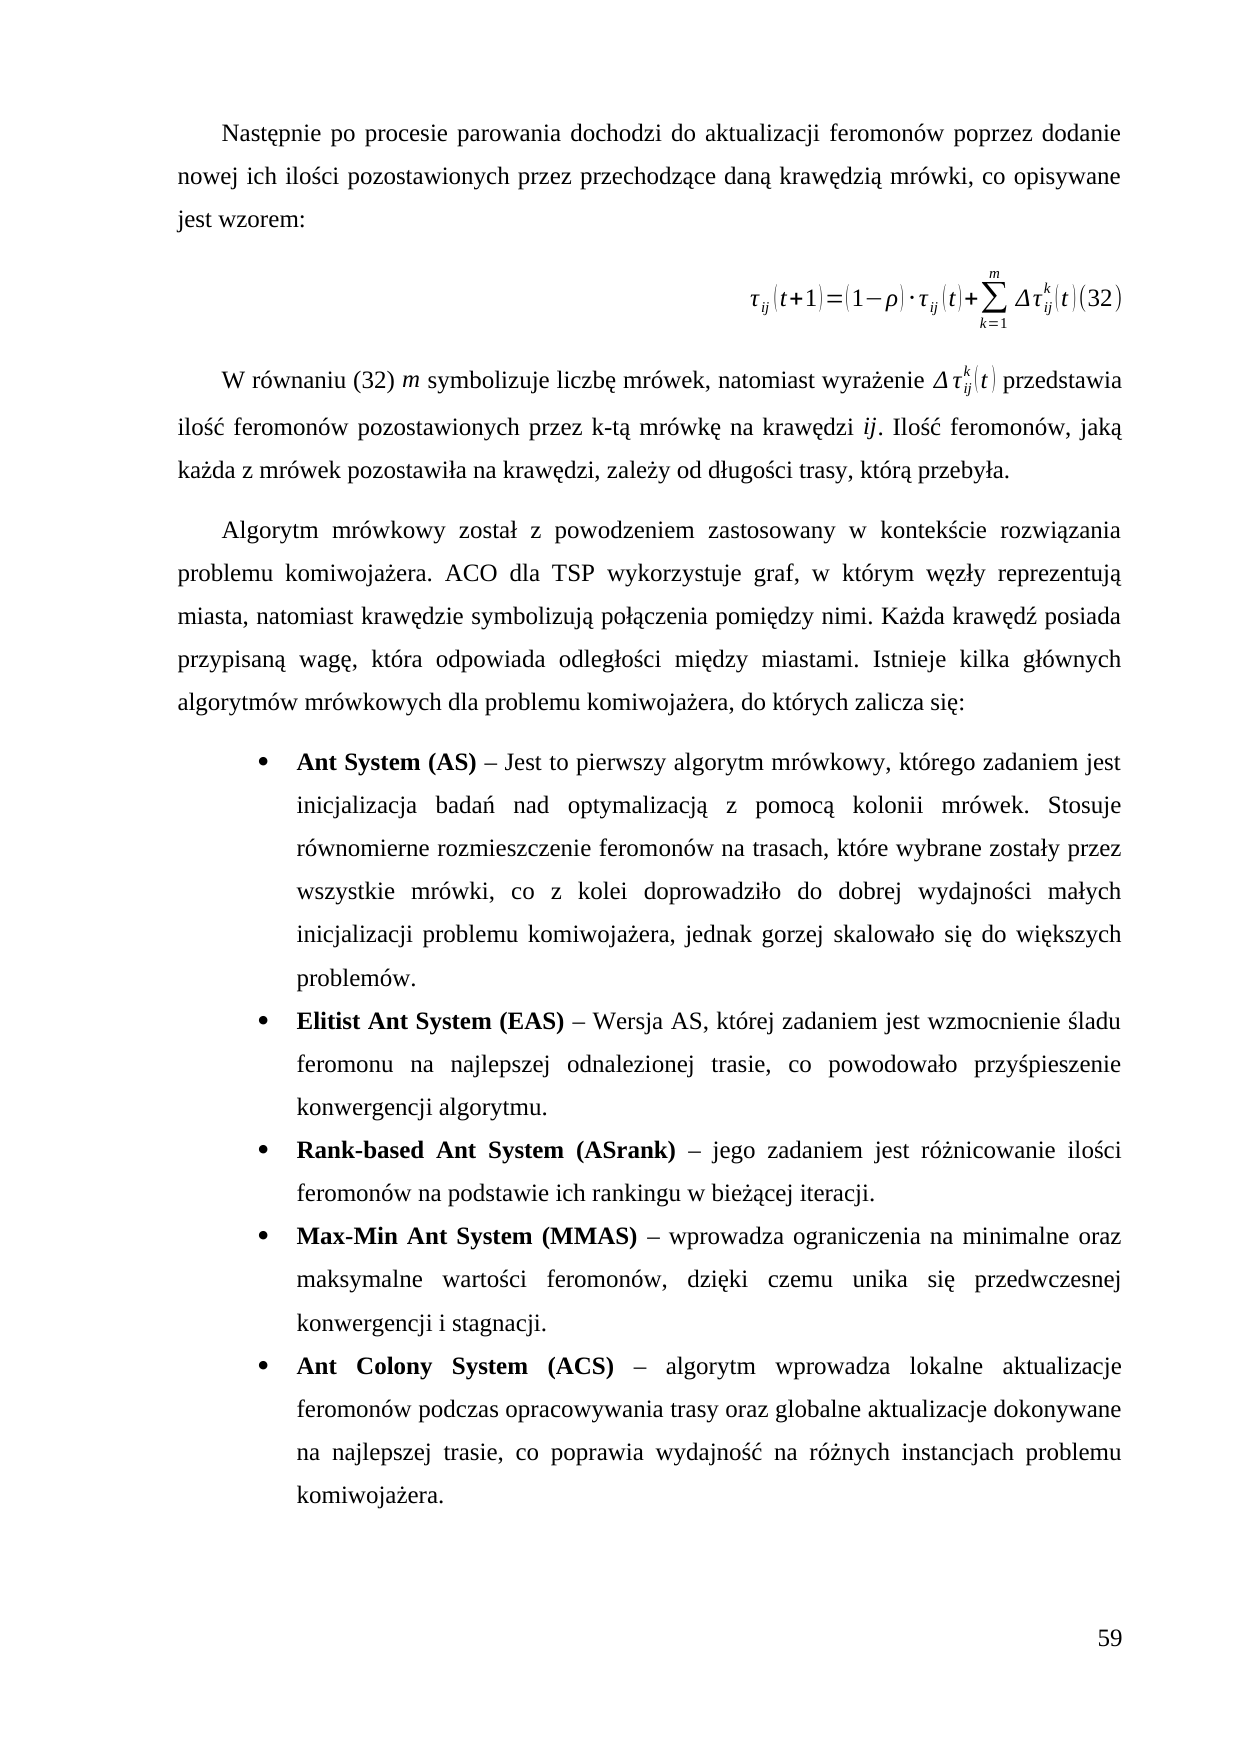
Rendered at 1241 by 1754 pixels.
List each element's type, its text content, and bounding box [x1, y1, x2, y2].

list Rank-based Ant System (ASrank) – jego zadaniem jest różnicowanie ilości feromonów na podstawie ich rankingu w bieżącej iteracji. [259, 1135, 1122, 1207]
list Ant Colony System (ACS) – algorytm wprowadza lokalne aktualizacje feromonów podczas opracowywania trasy oraz globalne aktualizacje dokonywane na najlepszej trasie, co poprawia wydajność na różnych instancjach problemu komiwojażera. [259, 1351, 1122, 1509]
text Następnie po procesie parowania dochodzi do aktualizacji feromonów poprzez dodanie nowej ich ilości pozostawionych przez przechodzące daną krawędzią mrówki, co opisywane jest wzorem: [177, 118, 1122, 233]
text Algorytm mrówkowy został z powodzeniem zastosowany w kontekście rozwiązania problemu komiwojażera. ACO dla TSP wykorzystuje graf, w którym węzły reprezentują miasta, natomiast krawędzie symbolizują połączenia pomiędzy nimi. Każda krawędź posiada przypisaną wagę, która odpowiada odległości między miastami. Istnieje kilka głównych algorytmów mrówkowych dla problemu komiwojażera, do których zalicza się: [177, 515, 1122, 716]
list Ant System (AS) – Jest to pierwszy algorytm mrówkowy, którego zadaniem jest inicjalizacja badań nad optymalizacją z pomocą kolonii mrówek. Stosuje równomierne rozmieszczenie feromonów na trasach, które wybrane zostały przez wszystkie mrówki, co z kolei doprowadziło do dobrej wydajności małych inicjalizacji problemu komiwojażera, jednak gorzej skalowało się do większych problemów. [259, 747, 1122, 991]
list Elitist Ant System (EAS) – Wersja AS, której zadaniem jest wzmocnienie śladu feromonu na najlepszej odnalezionej trasie, co powodowało przyśpieszenie konwergencji algorytmu. [259, 1006, 1122, 1121]
list Max-Min Ant System (MMAS) – wprowadza ograniczenia na minimalne oraz maksymalne wartości feromonów, dzięki czemu unika się przedwczesnej konwergencji i stagnacji. [259, 1221, 1122, 1336]
text W równaniu (32) symbolizuje liczbę mrówek, natomiast wyrażenie przedstawia ilość feromonów pozostawionych przez k-tą mrówkę na krawędzi . Ilość feromonów, jaką każda z mrówek pozostawiła na krawędzi, zależy od długości trasy, którą przebyła. [177, 362, 1122, 484]
